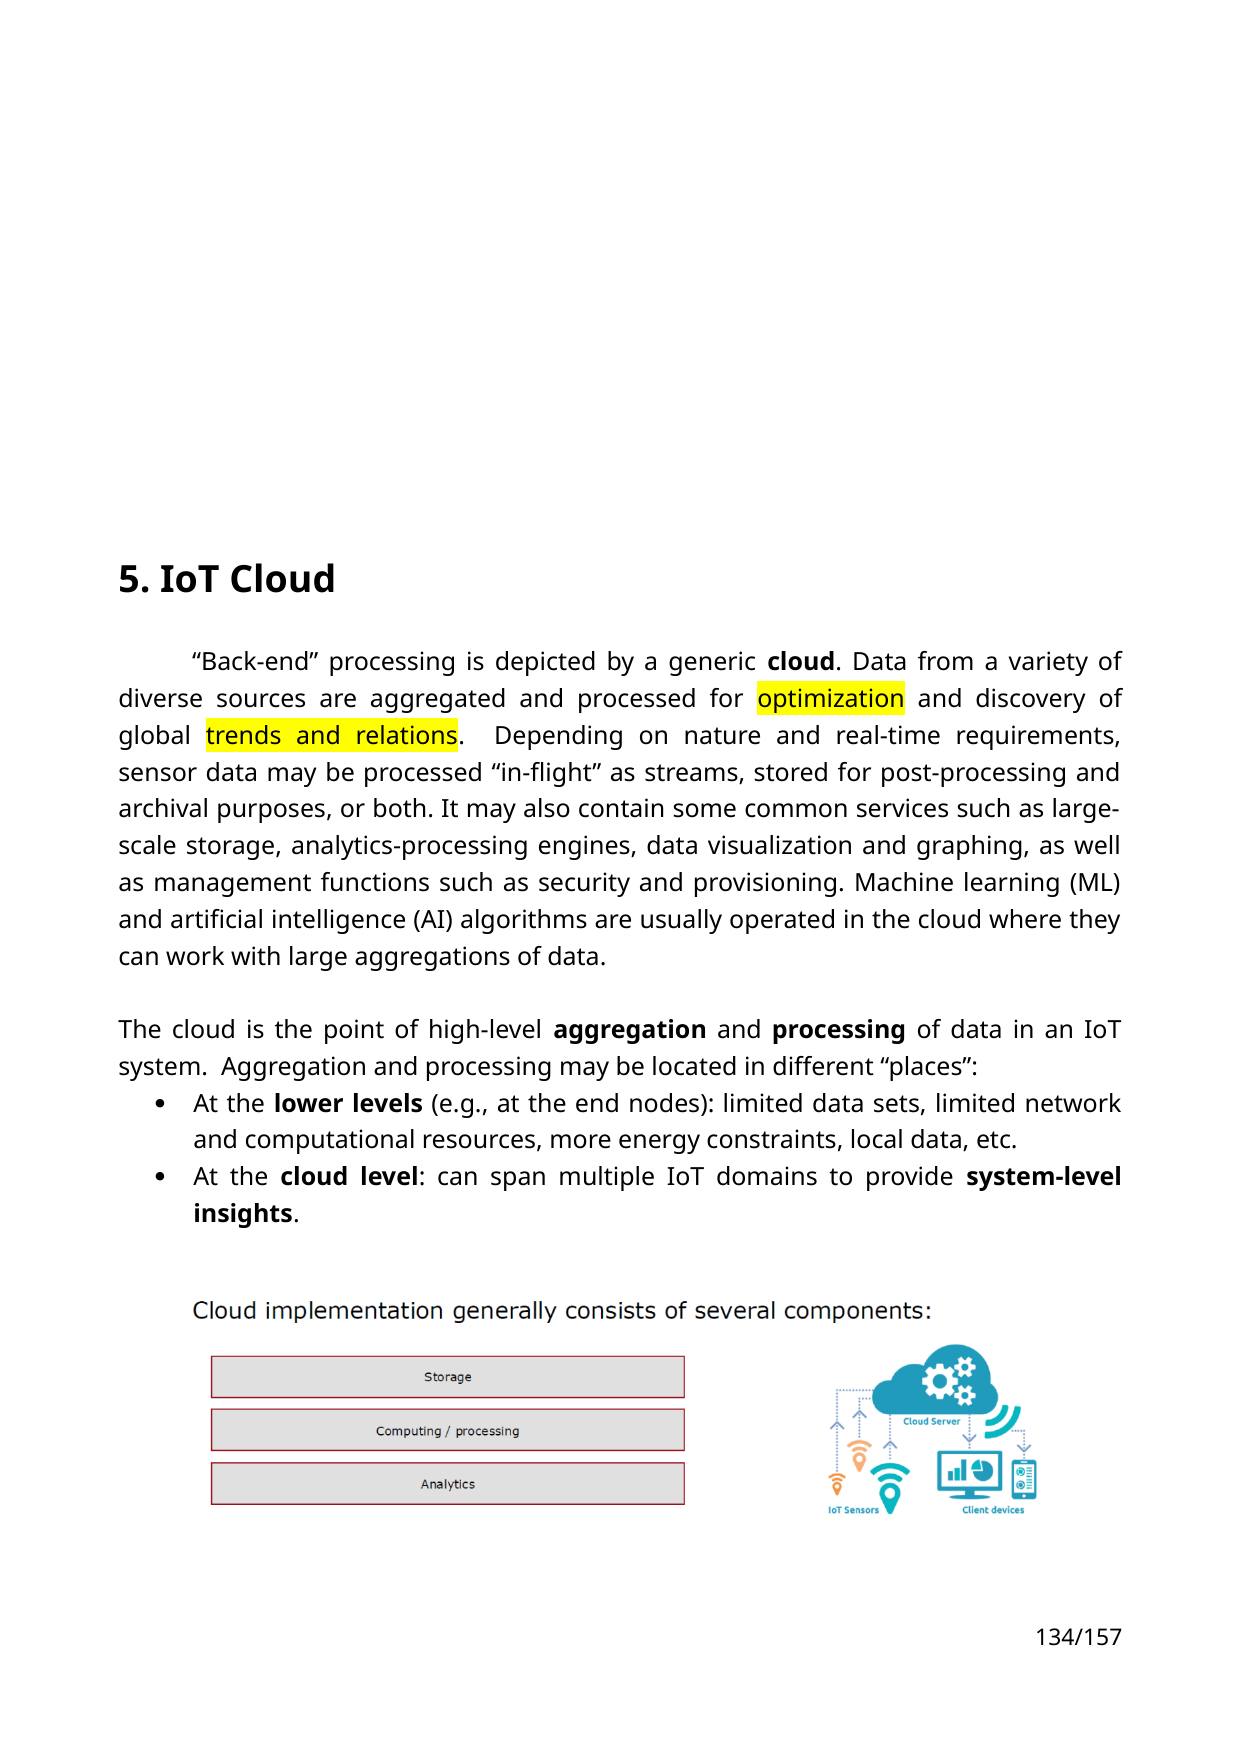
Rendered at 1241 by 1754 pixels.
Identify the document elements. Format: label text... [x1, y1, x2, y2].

list “Back-end” processing is depicted by a generic cloud. Data from a variety of diverse sources are aggregated and processed for optimization and discovery of global trends and relations. Depending on nature and real-time requirements, sensor data may be processed “in-flight” as streams, stored for post-processing and archival purposes, or both. It may also contain some common services such as large-scale storage, analytics-processing engines, data visualization and graphing, as well as management functions such as security and provisioning. Machine learning (ML) and artificial intelligence (AI) algorithms are usually operated in the cloud where they can work with large aggregations of data. [118, 644, 1122, 972]
subtitle 5. IoT Cloud [118, 552, 1122, 603]
picture [179, 1269, 1061, 1542]
text The cloud is the point of high-level aggregation and processing of data in an IoT system. Aggregation and processing may be located in different “places”: [118, 1012, 1122, 1082]
list At the lower levels (e.g., at the end nodes): limited data sets, limited network and computational resources, more energy constraints, local data, etc. [156, 1085, 1122, 1156]
list At the cloud level: can span multiple IoT domains to provide system-level insights. [156, 1159, 1122, 1229]
